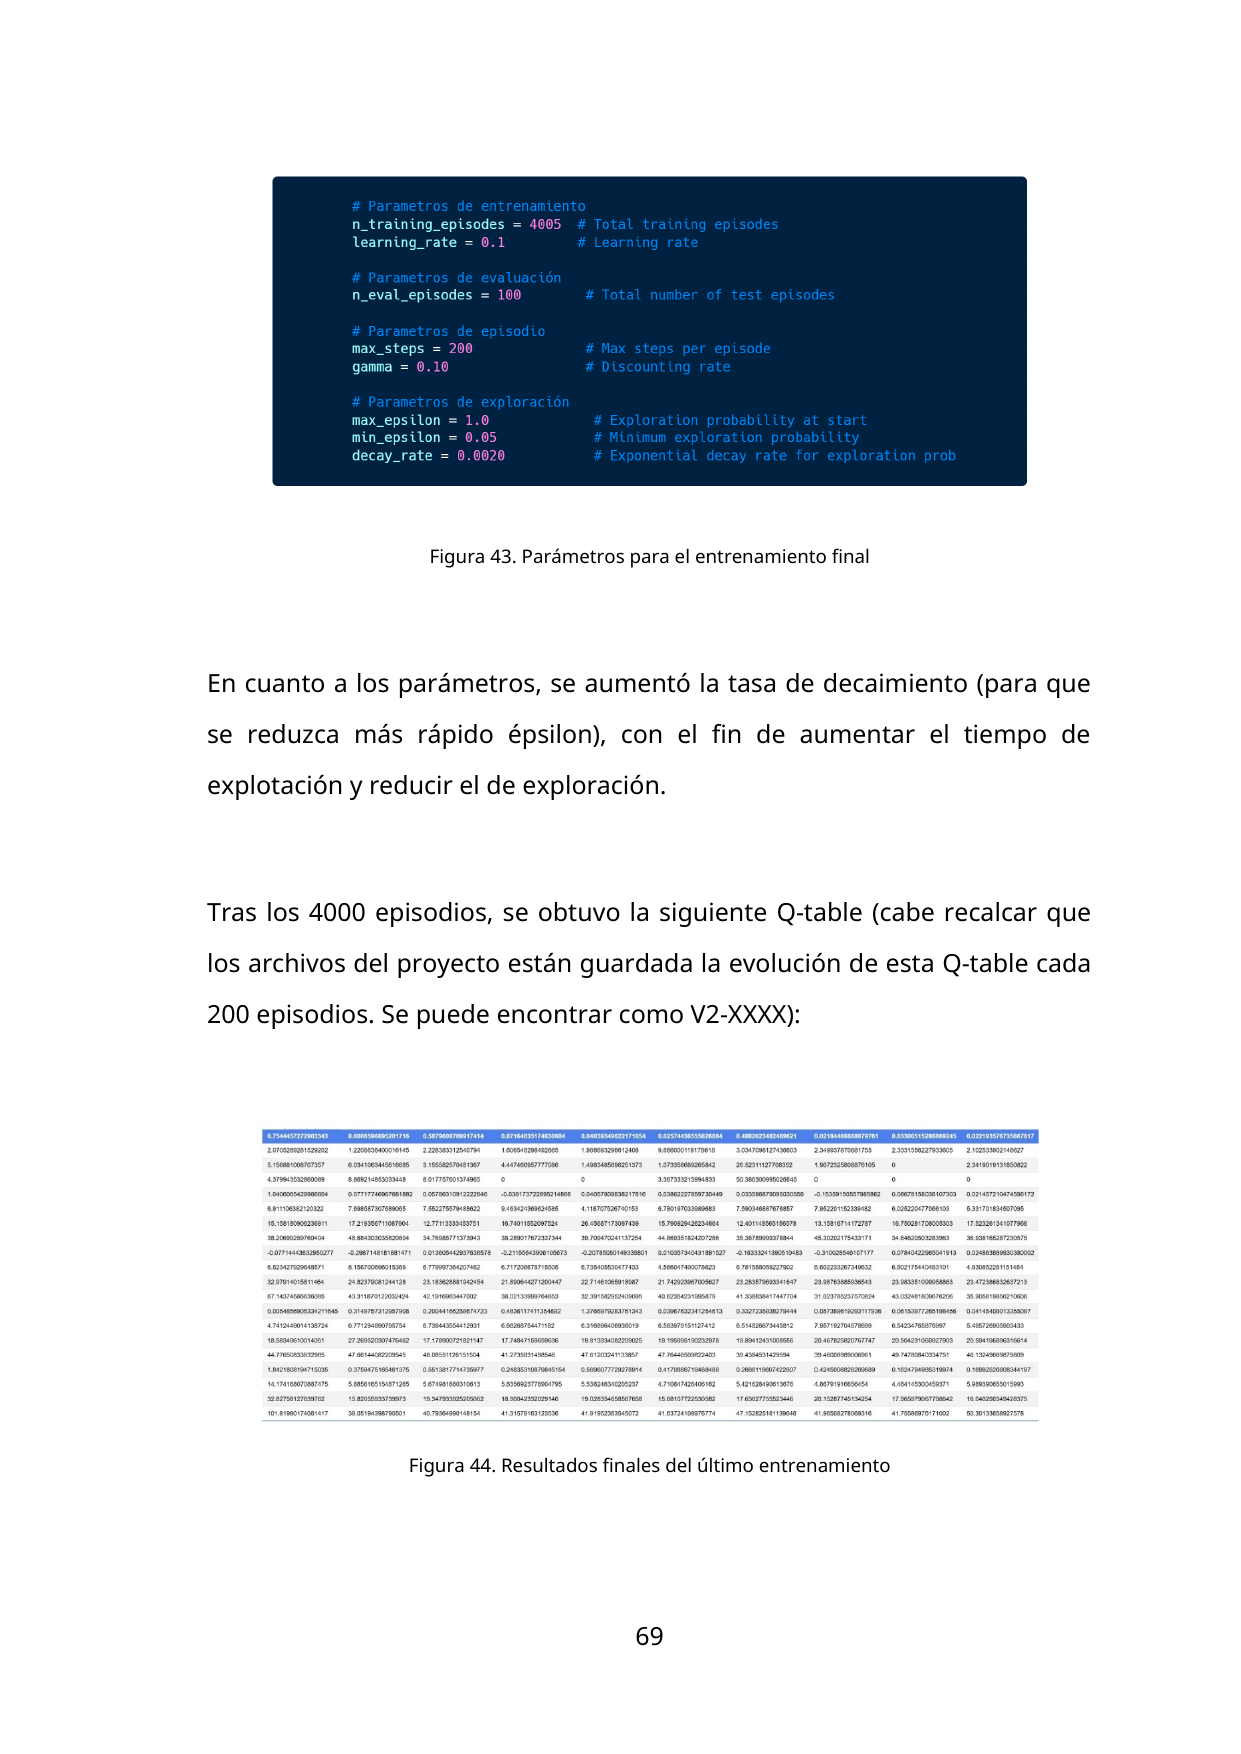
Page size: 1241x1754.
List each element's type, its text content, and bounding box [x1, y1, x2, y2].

text Figura 43. Parámetros para el entrenamiento final [207, 543, 1092, 568]
text Figura 44. Resultados finales del último entrenamiento [207, 1452, 1092, 1478]
picture [260, 1123, 1039, 1423]
picture [236, 148, 1064, 514]
text Tras los 4000 episodios, se obtuvo la siguiente Q-table (cabe recalcar que los archivos del proyecto están guardada la evolución de esta Q-table cada 200 episodios. Se puede encontrar como V2-XXXX): [207, 895, 1092, 1031]
text En cuanto a los parámetros, se aumentó la tasa de decaimiento (para que se reduzca más rápido épsilon), con el fin de aumentar el tiempo de explotación y reducir el de exploración. [207, 666, 1092, 802]
